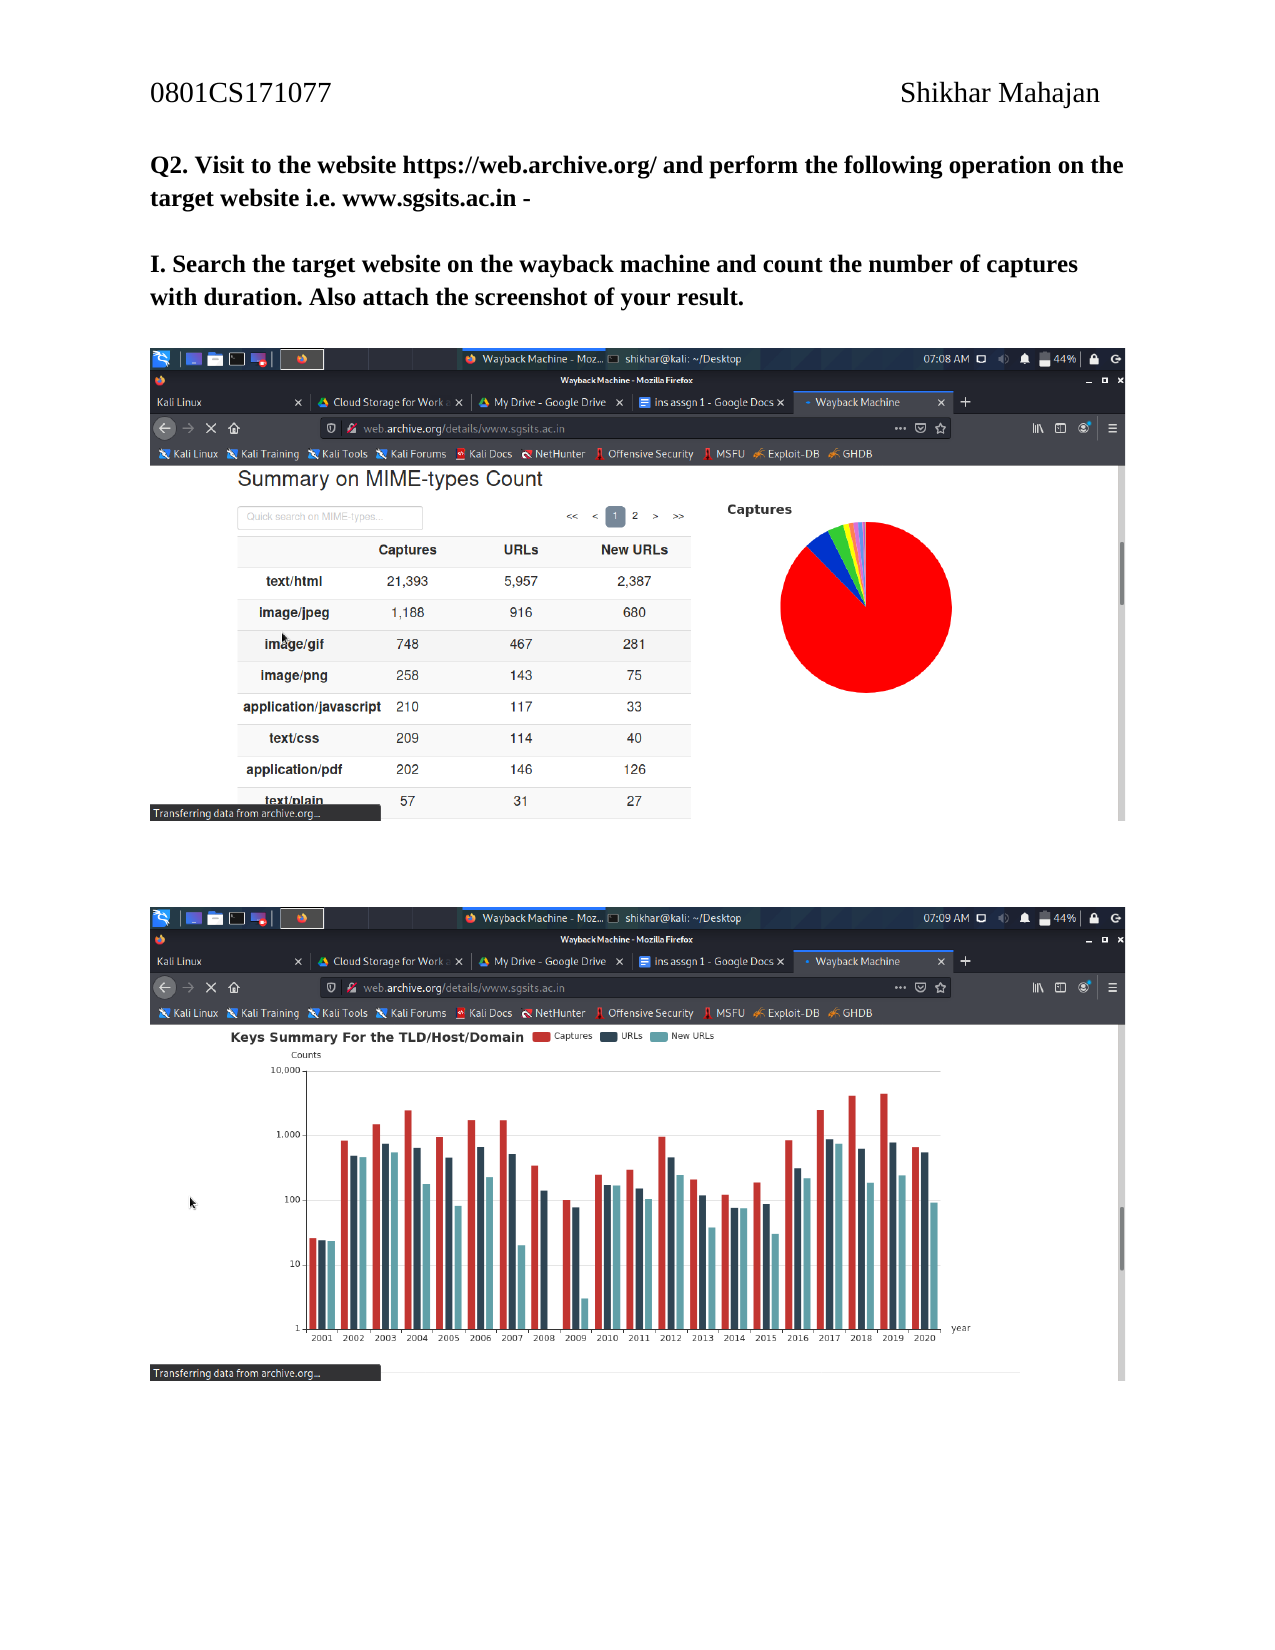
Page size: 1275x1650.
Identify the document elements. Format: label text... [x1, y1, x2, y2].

text target website i.e. www.sgsits.ac.in - [150, 183, 1125, 212]
text I. Search the target website on the wayback machine and count the number of captures with duration. Also attach the screenshot of your result. [150, 249, 1125, 311]
picture [150, 348, 1125, 821]
text Q2. Visit to the website https://web.archive.org/ and perform the following operation on the [150, 150, 1125, 179]
picture [150, 907, 1125, 1381]
